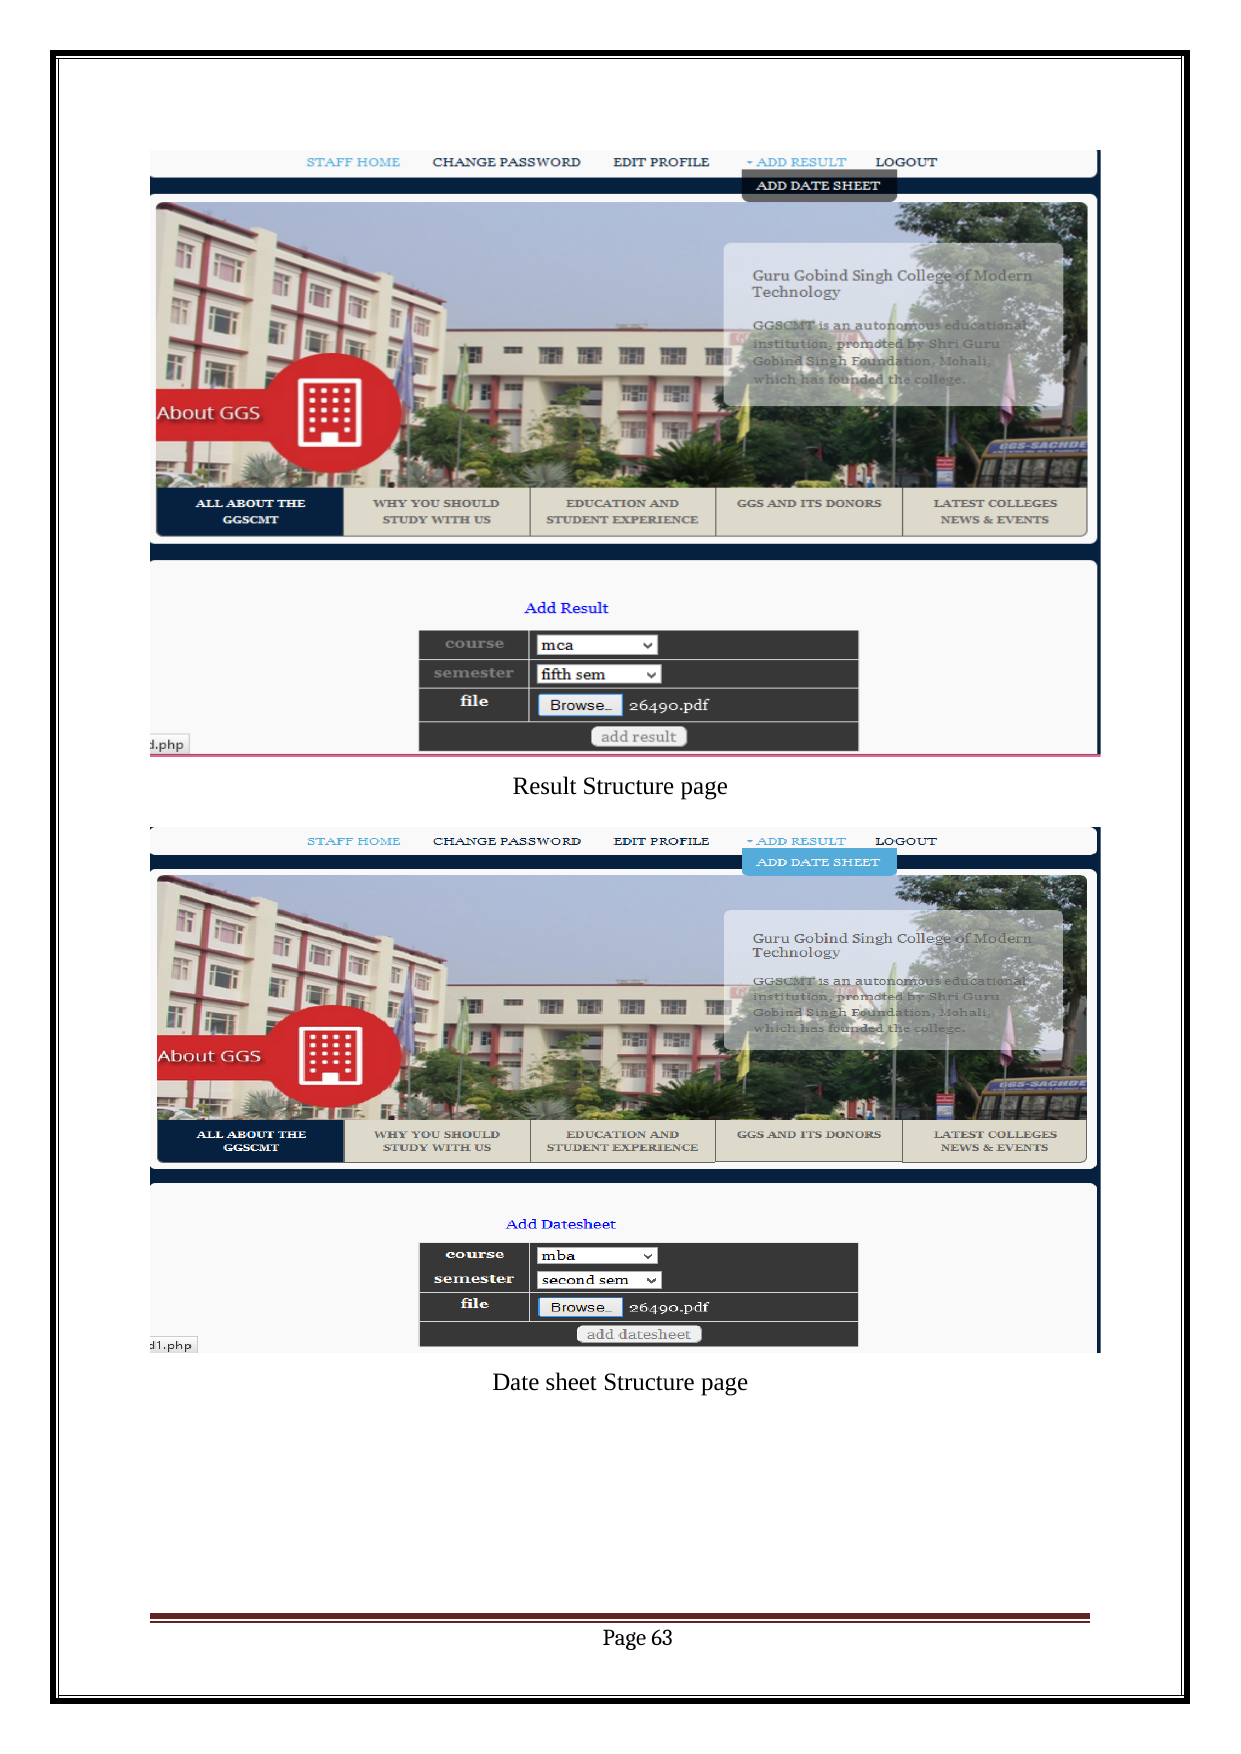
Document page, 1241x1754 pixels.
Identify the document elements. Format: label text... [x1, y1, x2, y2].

text Date sheet Structure page [150, 1353, 1090, 1396]
picture [150, 827, 1101, 1353]
text Result Structure page [150, 757, 1090, 800]
picture [150, 150, 1101, 757]
